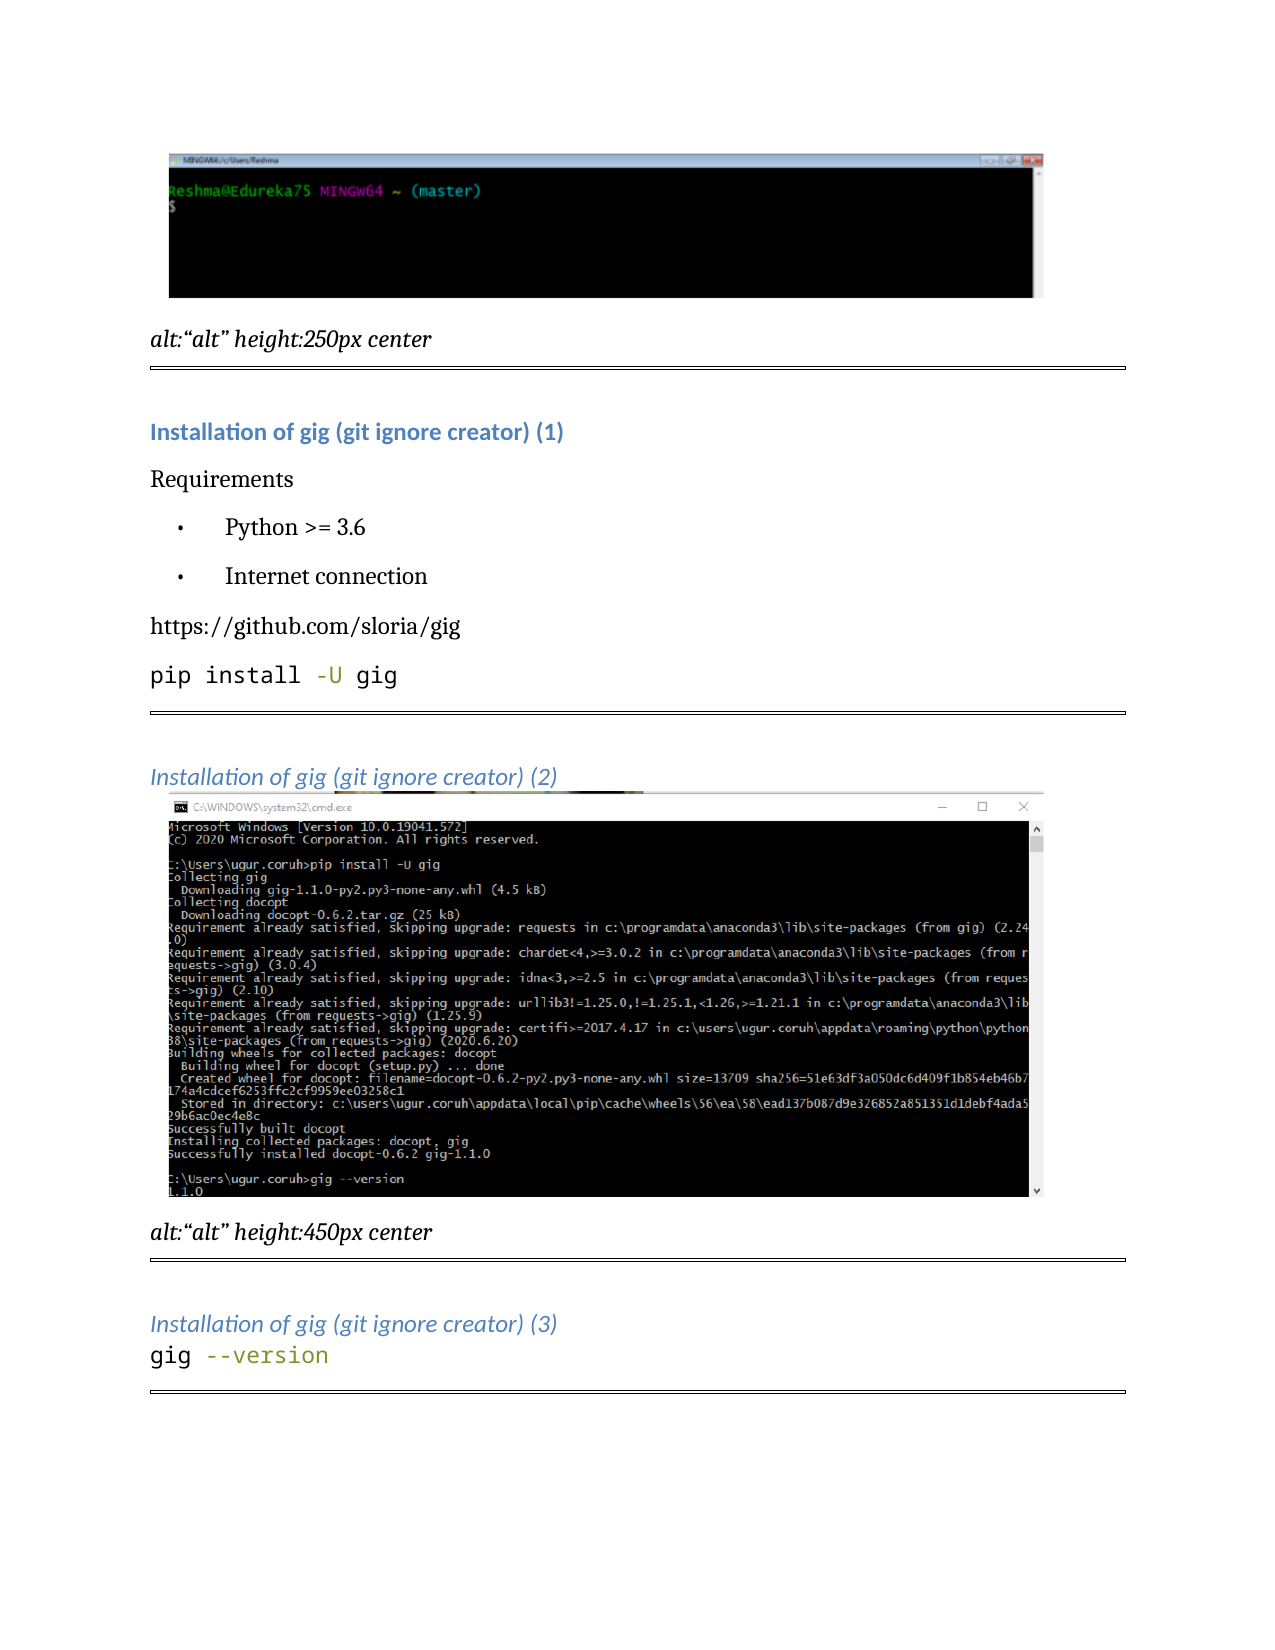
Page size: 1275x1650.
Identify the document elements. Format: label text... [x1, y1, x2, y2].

list Internet connection [175, 562, 1125, 591]
subtitle Installation of gig (git ignore creator) (3) [150, 1308, 1125, 1339]
list Python >= 3.6 [175, 512, 1125, 541]
subtitle Installation of gig (git ignore creator) (2) [150, 761, 1125, 791]
picture [168, 150, 1044, 304]
text Requirements [150, 465, 1125, 494]
text gig --version [150, 1339, 1125, 1370]
text alt:“alt” height:250px center [150, 325, 1125, 354]
picture [168, 791, 1044, 1197]
subtitle Installation of gig (git ignore creator) (1) [150, 416, 1125, 446]
text alt:“alt” height:450px center [150, 1217, 1125, 1246]
text pip install -U gig [150, 659, 1125, 690]
text https://github.com/sloria/gig [150, 612, 1125, 640]
